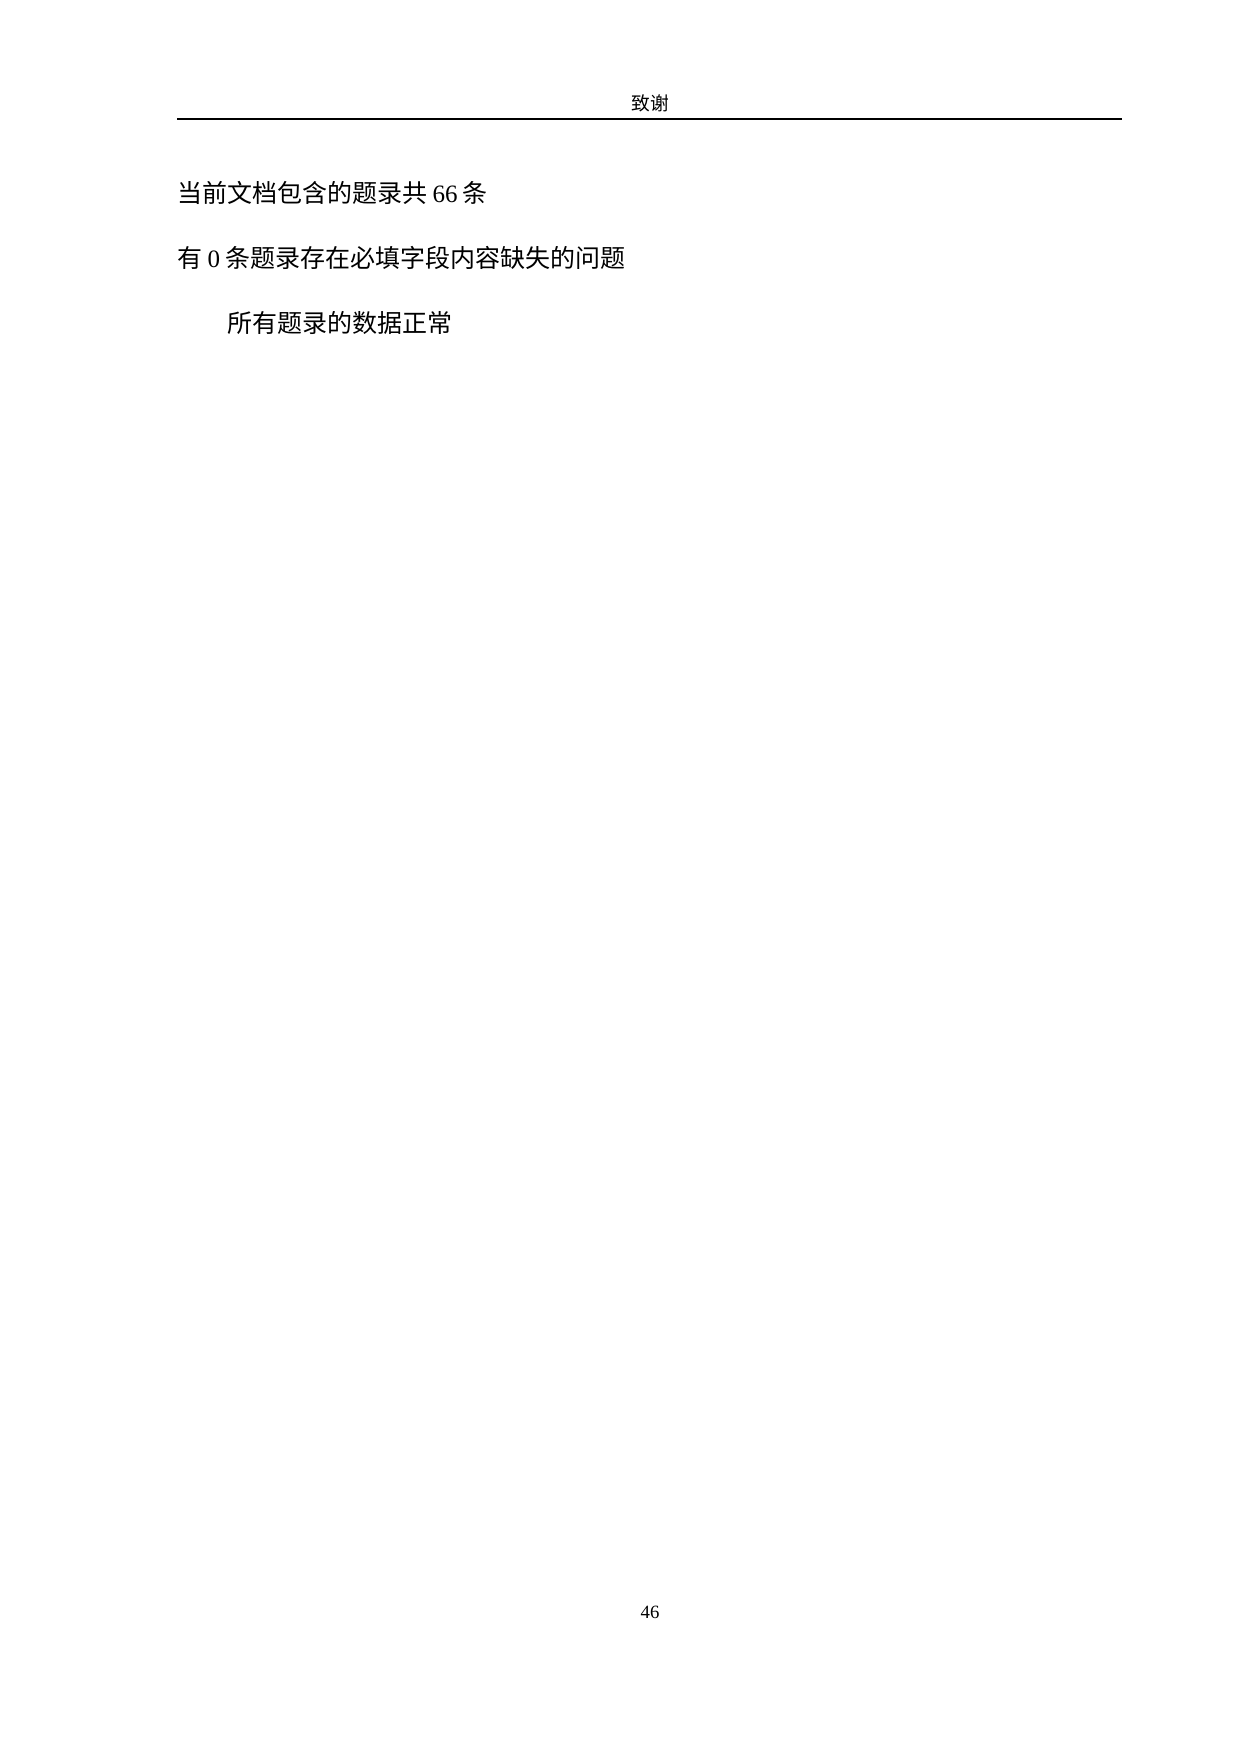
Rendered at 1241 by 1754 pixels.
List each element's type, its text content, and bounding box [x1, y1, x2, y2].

text 所有题录的数据正常 [177, 289, 1122, 354]
text 当前文档包含的题录共66条 [177, 159, 1122, 224]
text 有0条题录存在必填字段内容缺失的问题 [177, 224, 1122, 289]
